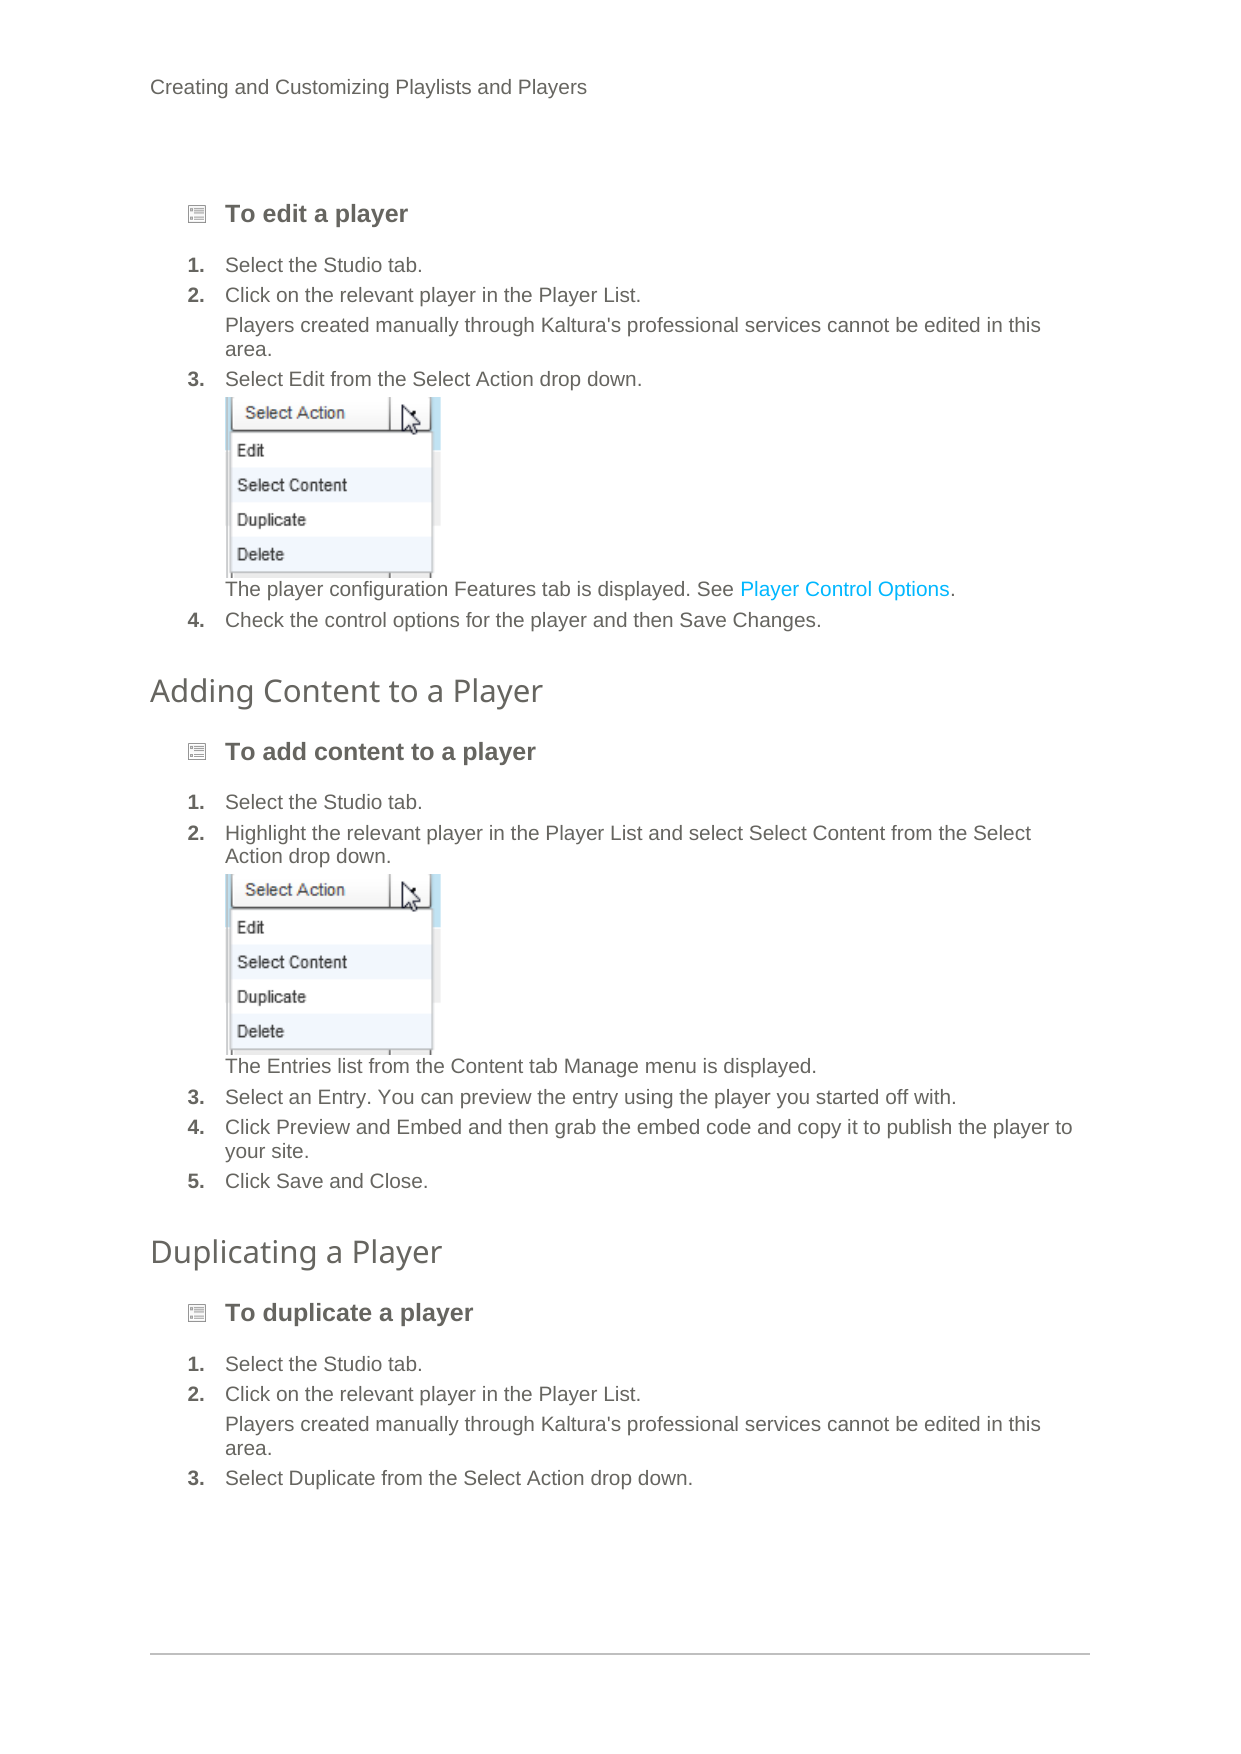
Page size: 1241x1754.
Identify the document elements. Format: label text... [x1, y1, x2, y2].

list Highlight the relevant player in the Player List and select Select Content from the Select Action drop down. [187, 820, 1090, 868]
picture [188, 205, 207, 223]
list Check the control options for the player and then Save Changes. [187, 607, 1090, 631]
list Select Edit from the Select Action drop down. [187, 367, 1090, 391]
list Select the Studio tab. [187, 1352, 1090, 1376]
list Click Save and Close. [187, 1169, 1090, 1193]
list Click Preview and Embed and then grab the embed code and copy it to publish the player to your site. [187, 1115, 1090, 1163]
picture [225, 397, 441, 578]
picture [225, 874, 441, 1055]
list Players created manually through Kaltura's professional services cannot be edited in this area. [225, 313, 1090, 361]
list The player configuration Features tab is displayed. See Player Control Options. [225, 397, 1090, 601]
list Select an Entry. You can preview the entry using the player you started off with. [187, 1084, 1090, 1108]
subtitle Duplicating a Player [150, 1230, 1090, 1273]
list Click on the relevant player in the Player List. [187, 1382, 1090, 1406]
list Select the Studio tab. [187, 253, 1090, 277]
picture [188, 743, 207, 760]
list The Entries list from the Content tab Manage menu is displayed. [225, 874, 1090, 1078]
text To edit a player [187, 199, 1090, 228]
subtitle Adding Content to a Player [150, 669, 1090, 711]
list Select Duplicate from the Select Action drop down. [187, 1466, 1090, 1490]
text To add content to a player [187, 736, 1090, 765]
picture [188, 1304, 207, 1322]
list Players created manually through Kaltura's professional services cannot be edited in this area. [225, 1412, 1090, 1460]
list Click on the relevant player in the Player List. [187, 283, 1090, 307]
list Select the Studio tab. [187, 790, 1090, 814]
text To duplicate a player [187, 1298, 1090, 1327]
